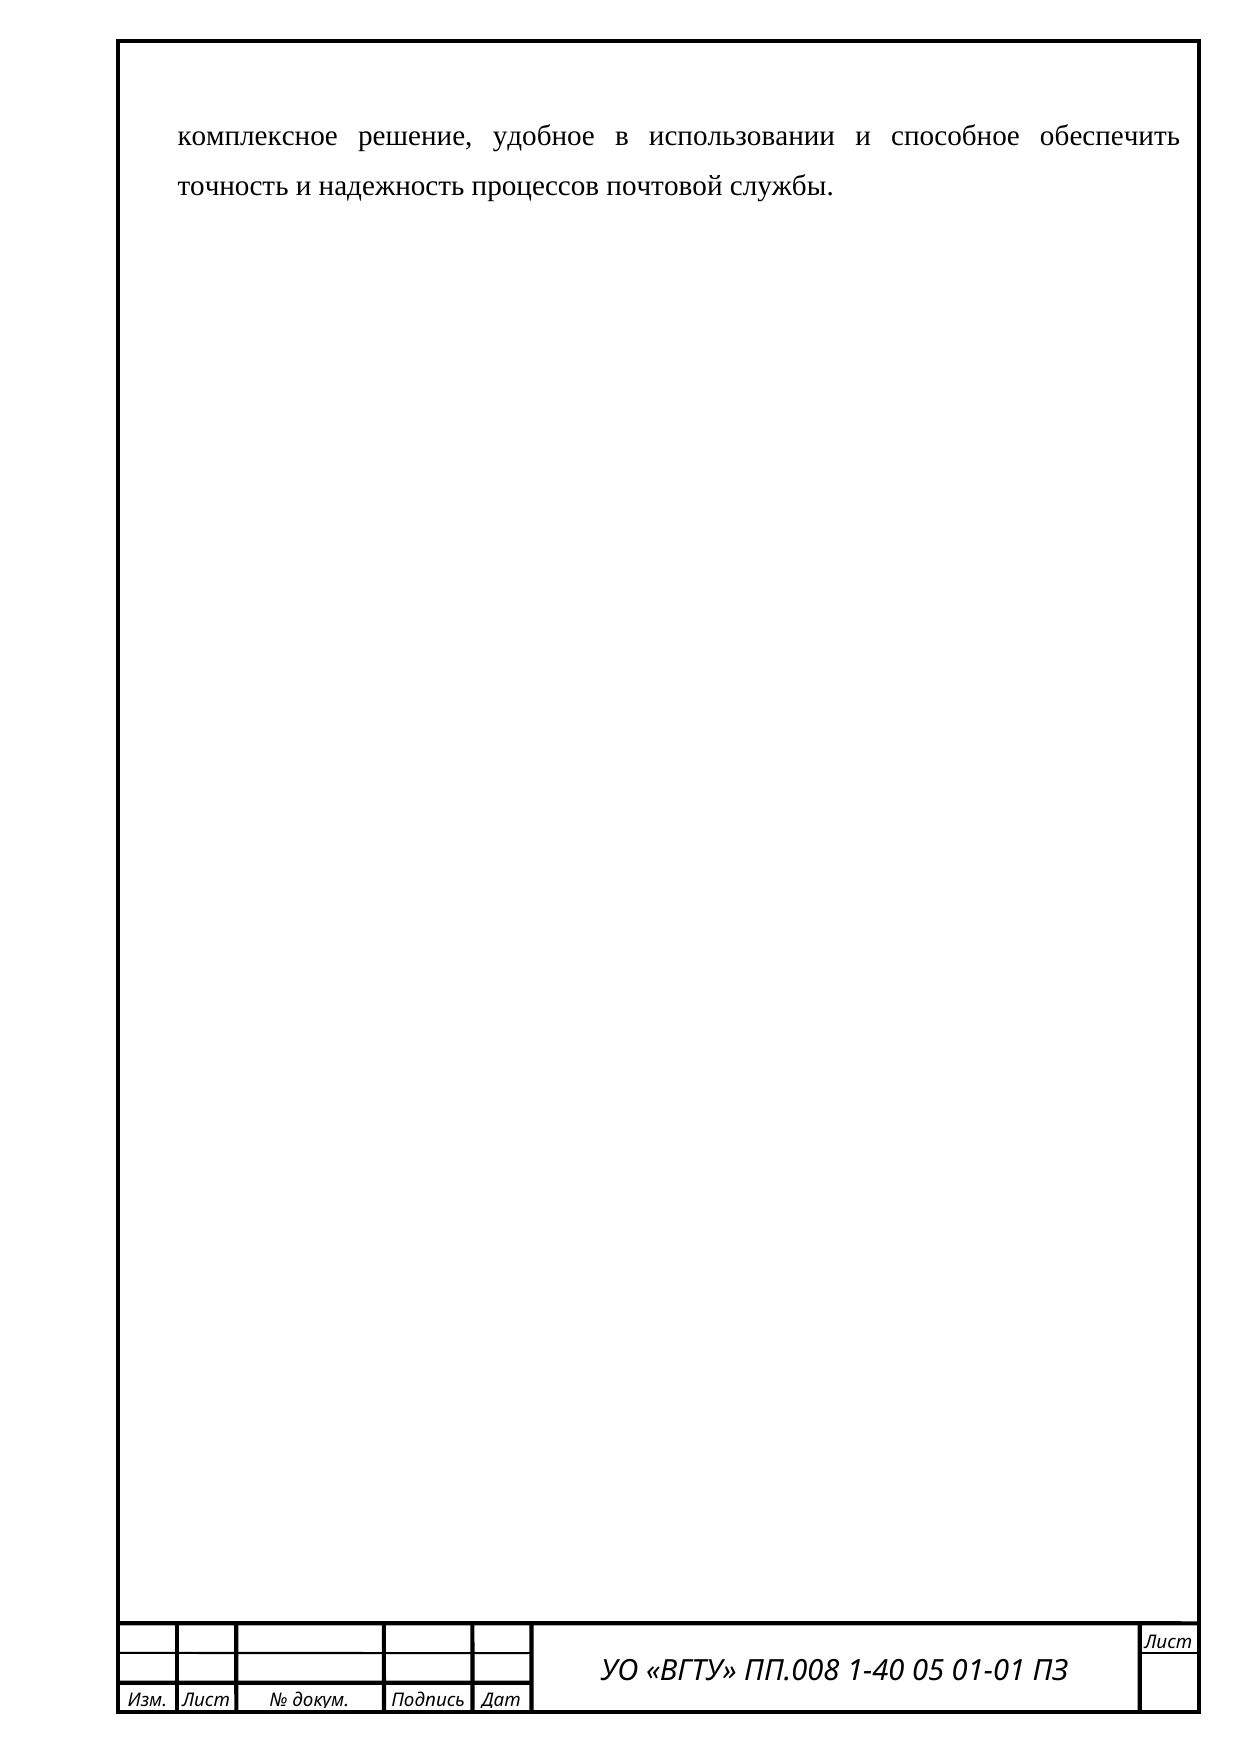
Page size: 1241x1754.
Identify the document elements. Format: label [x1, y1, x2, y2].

text [177, 118, 1181, 202]
